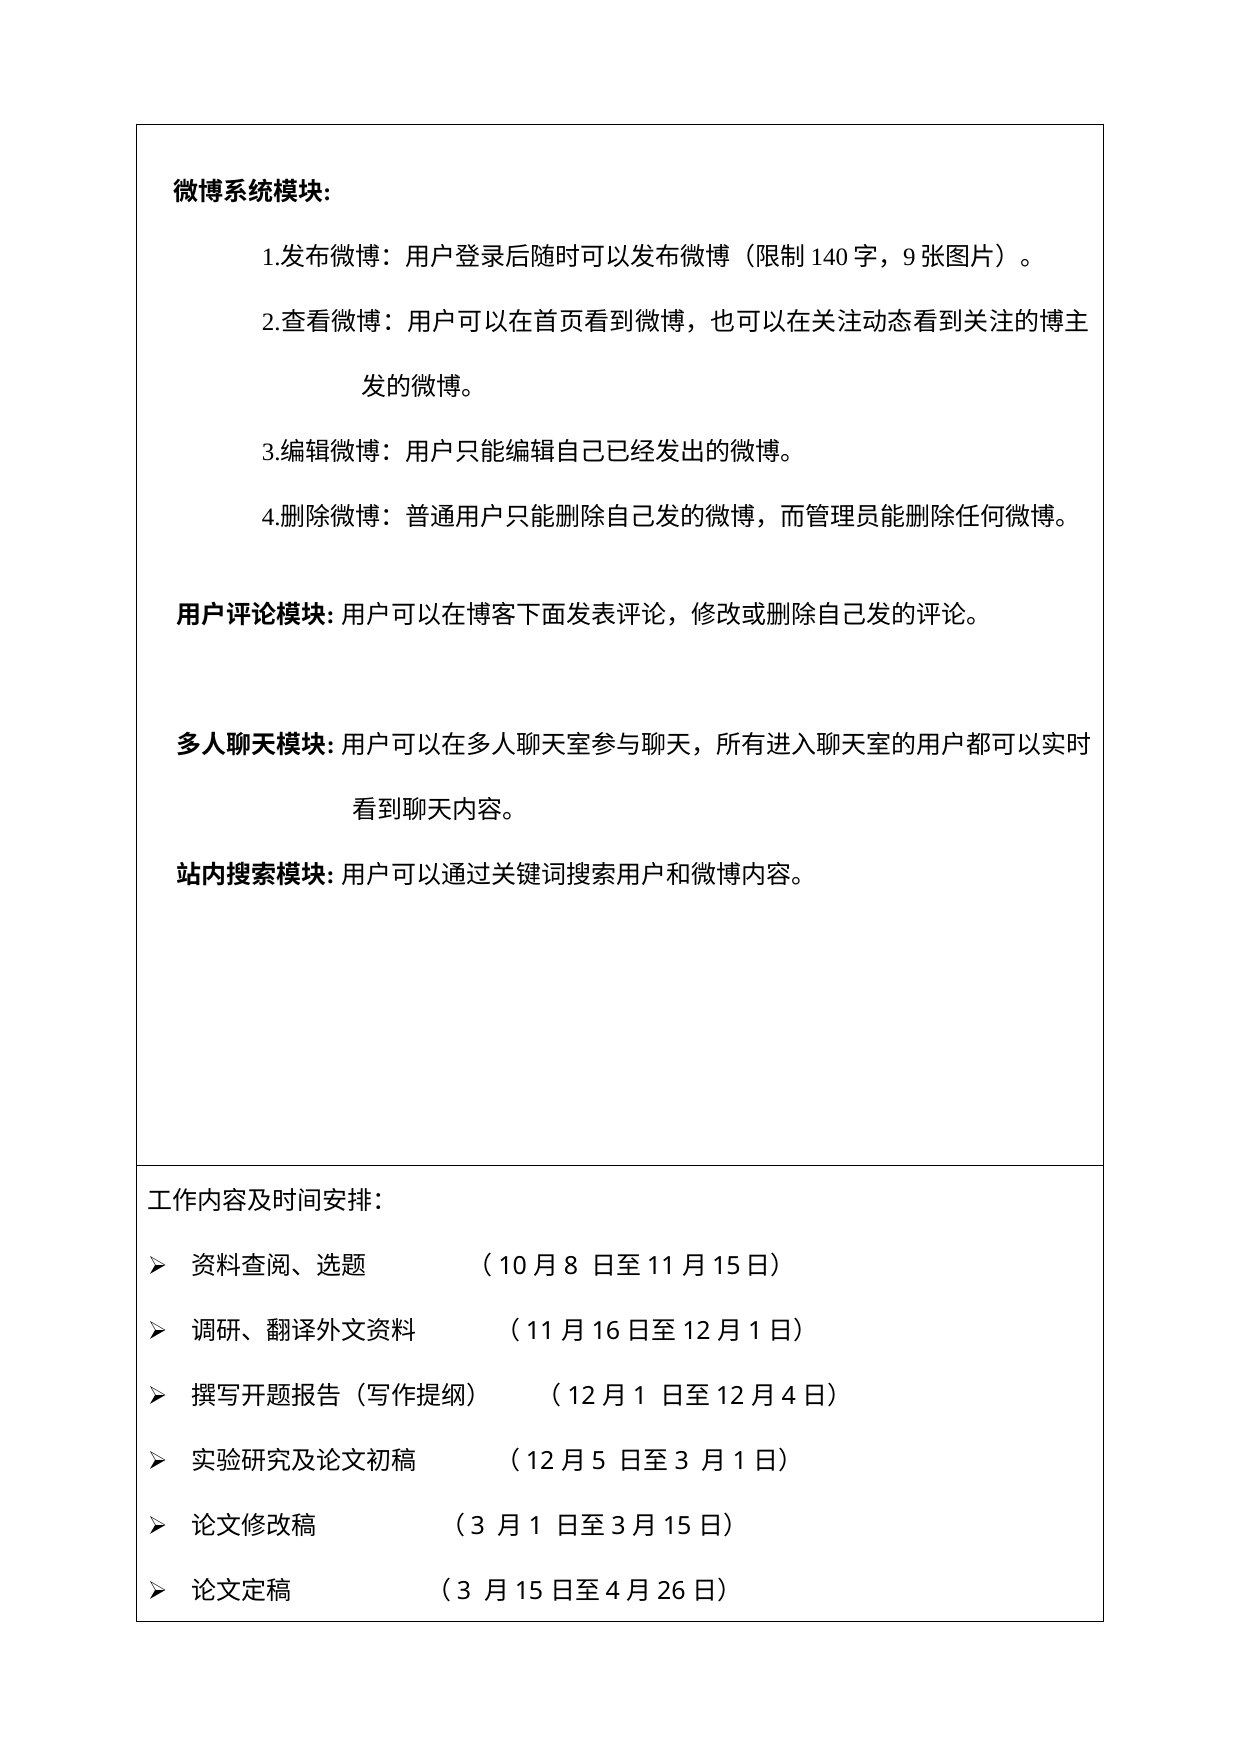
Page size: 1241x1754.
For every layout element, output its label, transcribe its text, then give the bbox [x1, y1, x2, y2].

table_cell 工作内容及时间安排： 资料查阅、选题 （ 10 月 8 日至 11 月15日） 调研、翻译外文资料 （ 11 月 16 日至 12 月 1 日） 撰写开题报告（写作提纲） （ 12 月 1 日至 12 月 4 日） 实验研究及论文初稿 （ 12 月 5 日至 3 月 1 日） 论文修改稿 （ 3 月 1 日至 3 月 15 日） 论文定稿 （ 3 月 15 日至 4 月 26 日） [137, 1166, 1103, 1621]
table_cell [137, 125, 1103, 1165]
